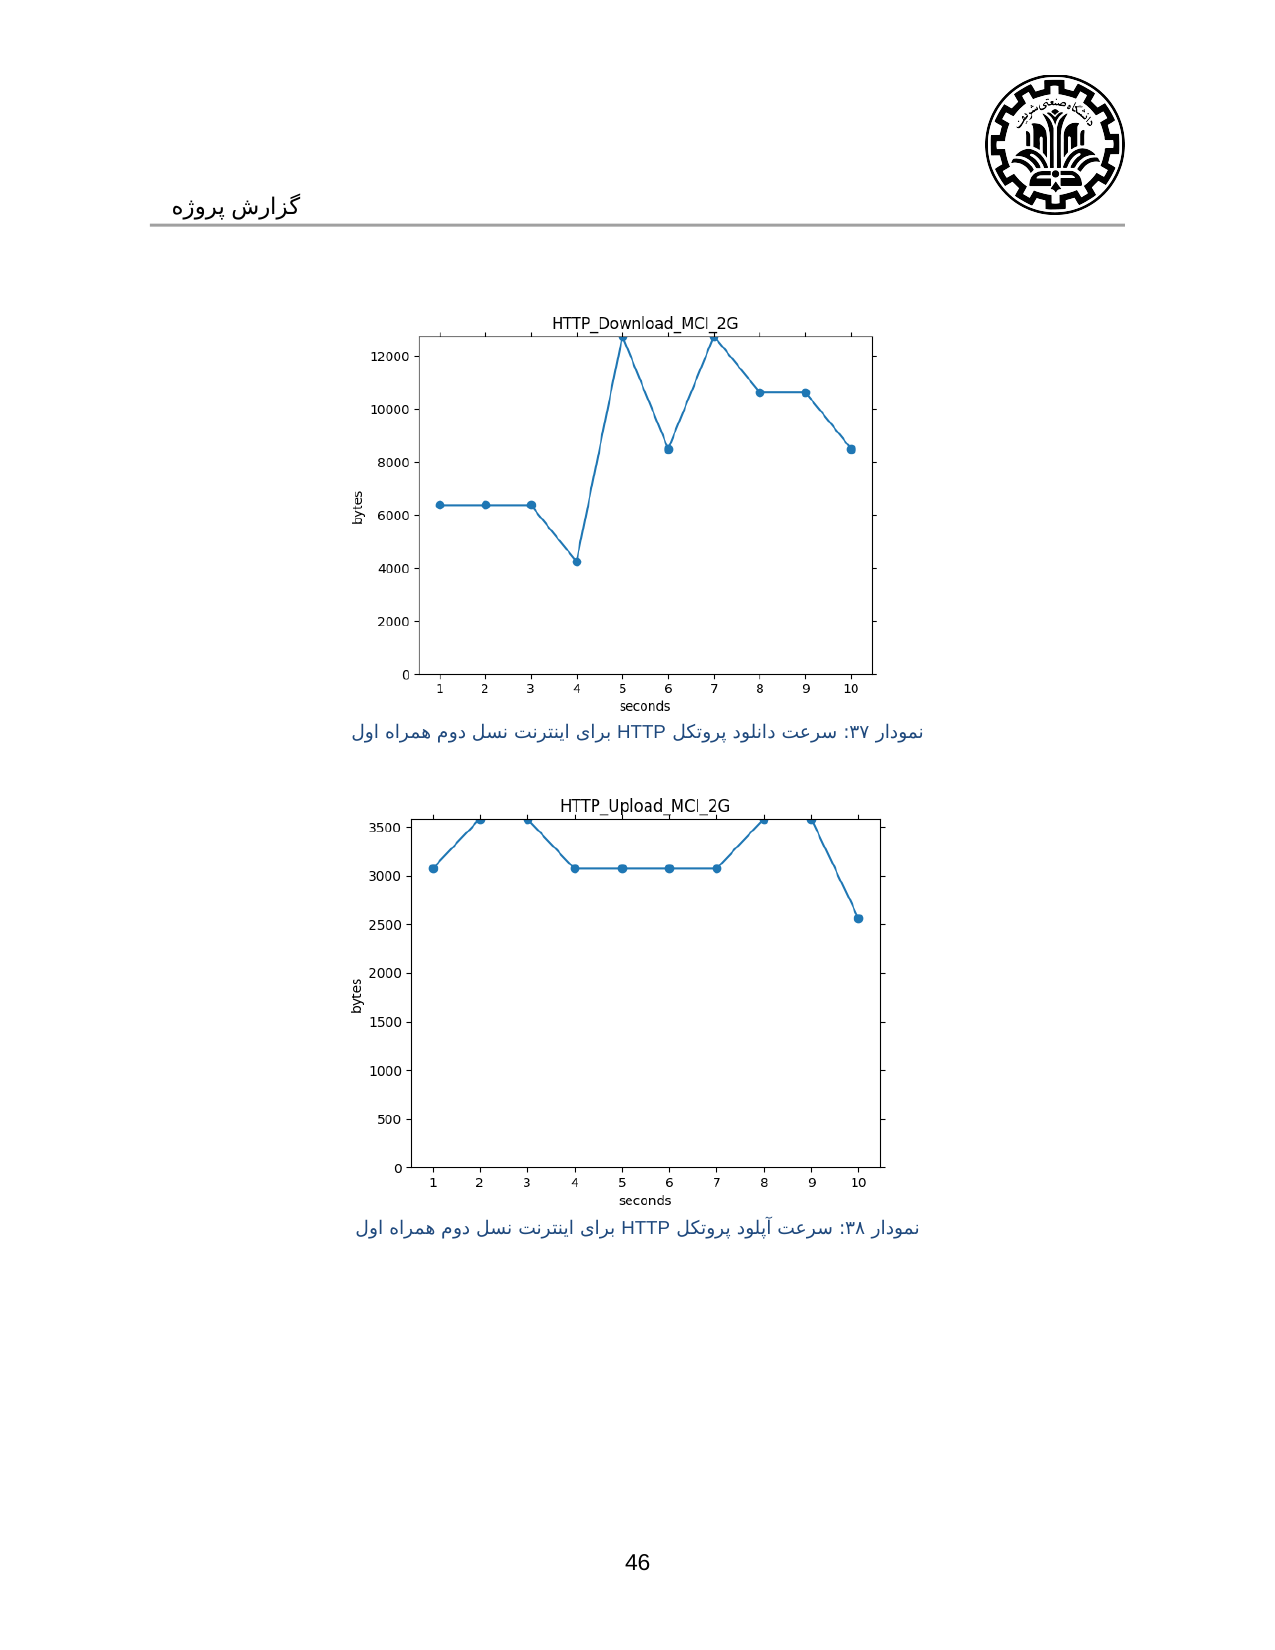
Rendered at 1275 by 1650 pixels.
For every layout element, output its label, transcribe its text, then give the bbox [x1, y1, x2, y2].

picture [345, 283, 929, 722]
picture [985, 75, 1125, 215]
text نمودار ۳۷: سرعت دانلود پروتکل HTTP برای اینترنت نسل دوم همراه اول [150, 721, 1125, 743]
text نمودار ۳۸: سرعت آپلود پروتکل HTTP برای اینترنت نسل دوم همراه اول [150, 1217, 1125, 1239]
picture [335, 764, 940, 1217]
